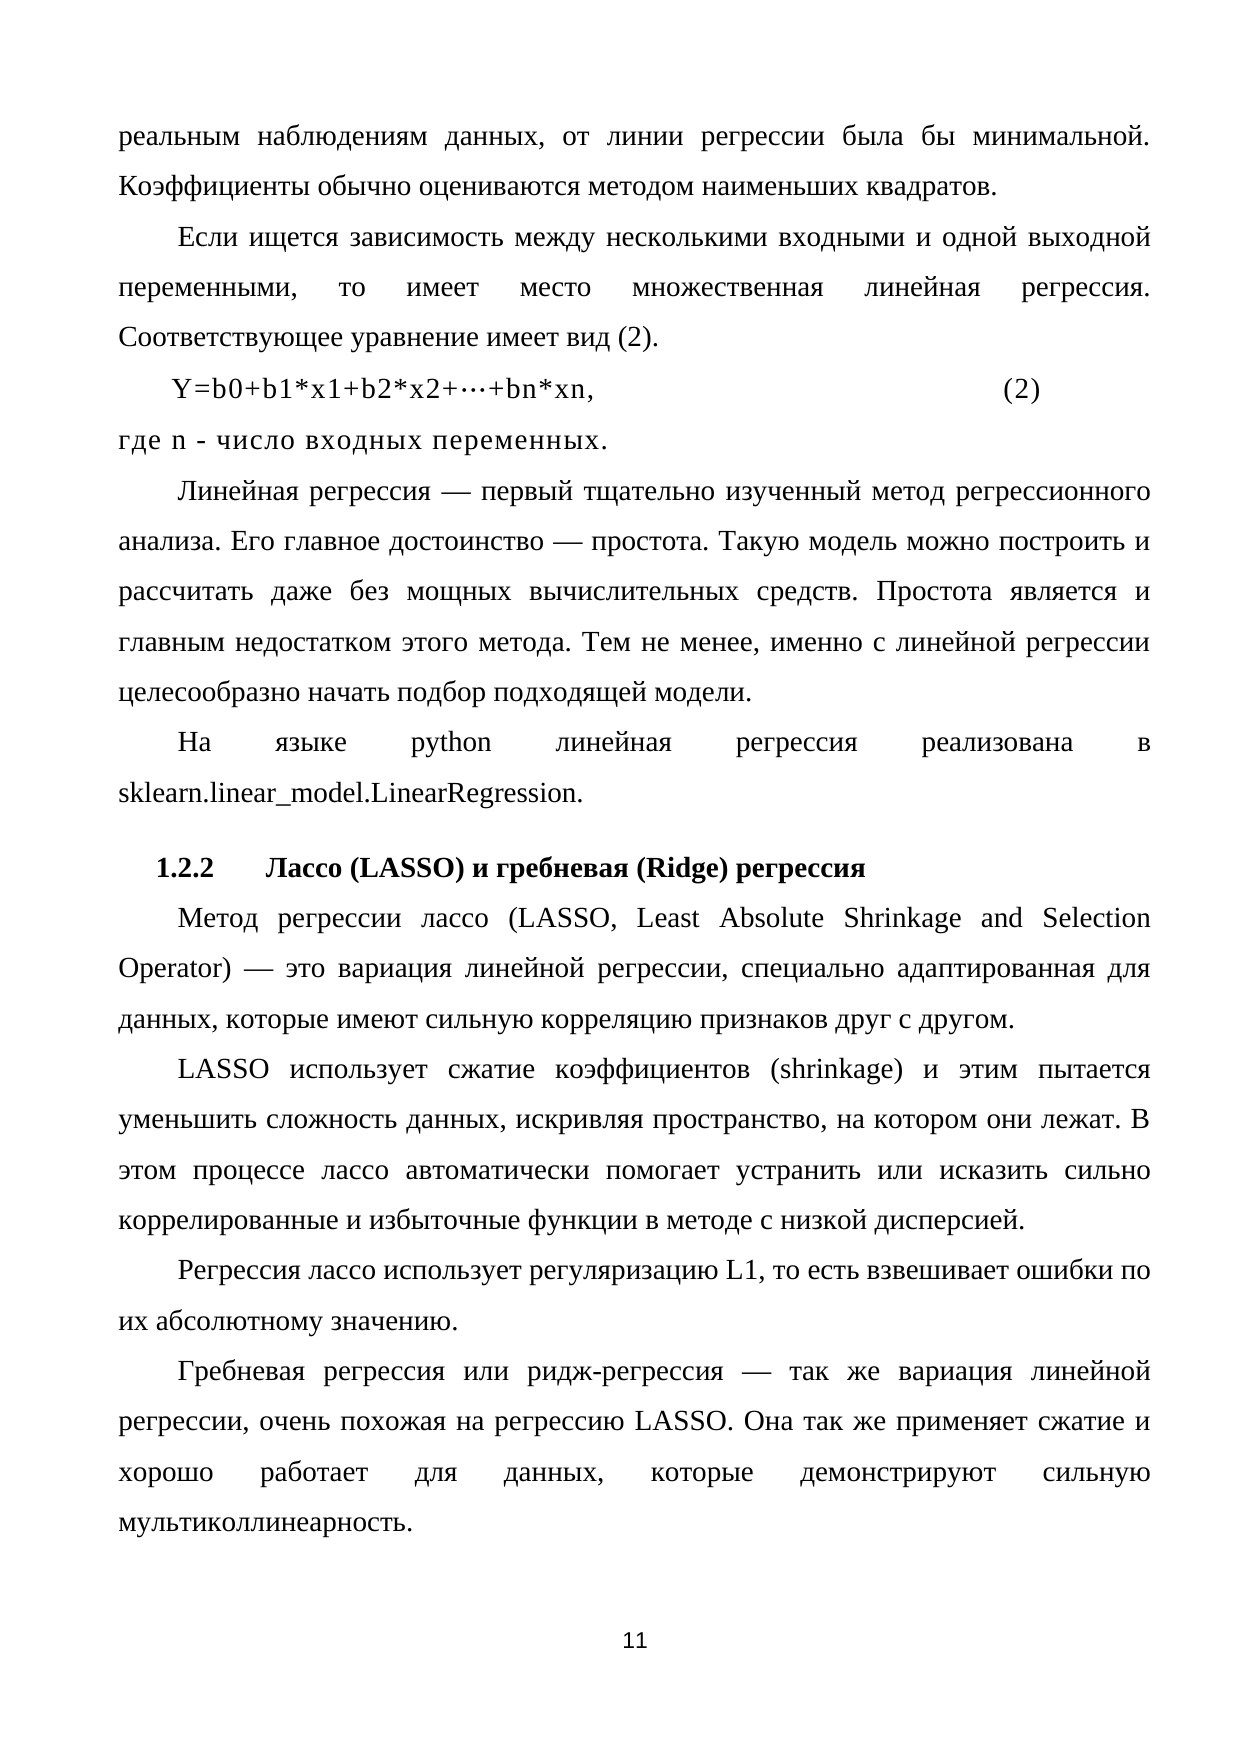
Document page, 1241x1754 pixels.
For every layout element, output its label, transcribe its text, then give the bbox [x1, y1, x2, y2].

text Метод регрессии лассо (LASSO, Least Absolute Shrinkage and Selection Operator) — это вариация линейной регрессии, специально адаптированная для данных, которые имеют сильную корреляцию признаков друг с другом. [118, 900, 1152, 1034]
text Регрессия лассо использует регуляризацию L1, то есть взвешивает ошибки по их абсолютному значению. [118, 1252, 1152, 1336]
text Y=b0+b1*x1+b2*x2+⋯+bn*xn, (2) [118, 370, 1152, 405]
text LASSO использует сжатие коэффициентов (shrinkage) и этим пытается уменьшить сложность данных, искривляя пространство, на котором они лежат. В этом процессе лассо автоматически помогает устранить или исказить сильно коррелированные и избыточные функции в методе с низкой дисперсией. [118, 1051, 1152, 1236]
text На языке python линейная регрессия реализована в sklearn.linear_model.LinearRegression. [118, 724, 1152, 808]
text где n - число входных переменных. [118, 422, 1152, 456]
subtitle Лассо (LASSO) и гребневая (Ridge) регрессия [156, 850, 1152, 883]
text Гребневая регрессия или ридж-регрессия — так же вариация линейной регрессии, очень похожая на регрессию LASSO. Она так же применяет сжатие и хорошо работает для данных, которые демонстрируют сильную мультиколлинеарность. [118, 1353, 1152, 1538]
text Если ищется зависимость между несколькими входными и одной выходной переменными, то имеет место множественная линейная регрессия. Соответствующее уравнение имеет вид (2). [118, 219, 1152, 353]
text Линейная регрессия — первый тщательно изученный метод регрессионного анализа. Его главное достоинство — простота. Такую модель можно построить и рассчитать даже без мощных вычислительных средств. Простота является и главным недостатком этого метода. Тем не менее, именно с линейной регрессии целесообразно начать подбор подходящей модели. [118, 473, 1152, 708]
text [118, 118, 1152, 202]
